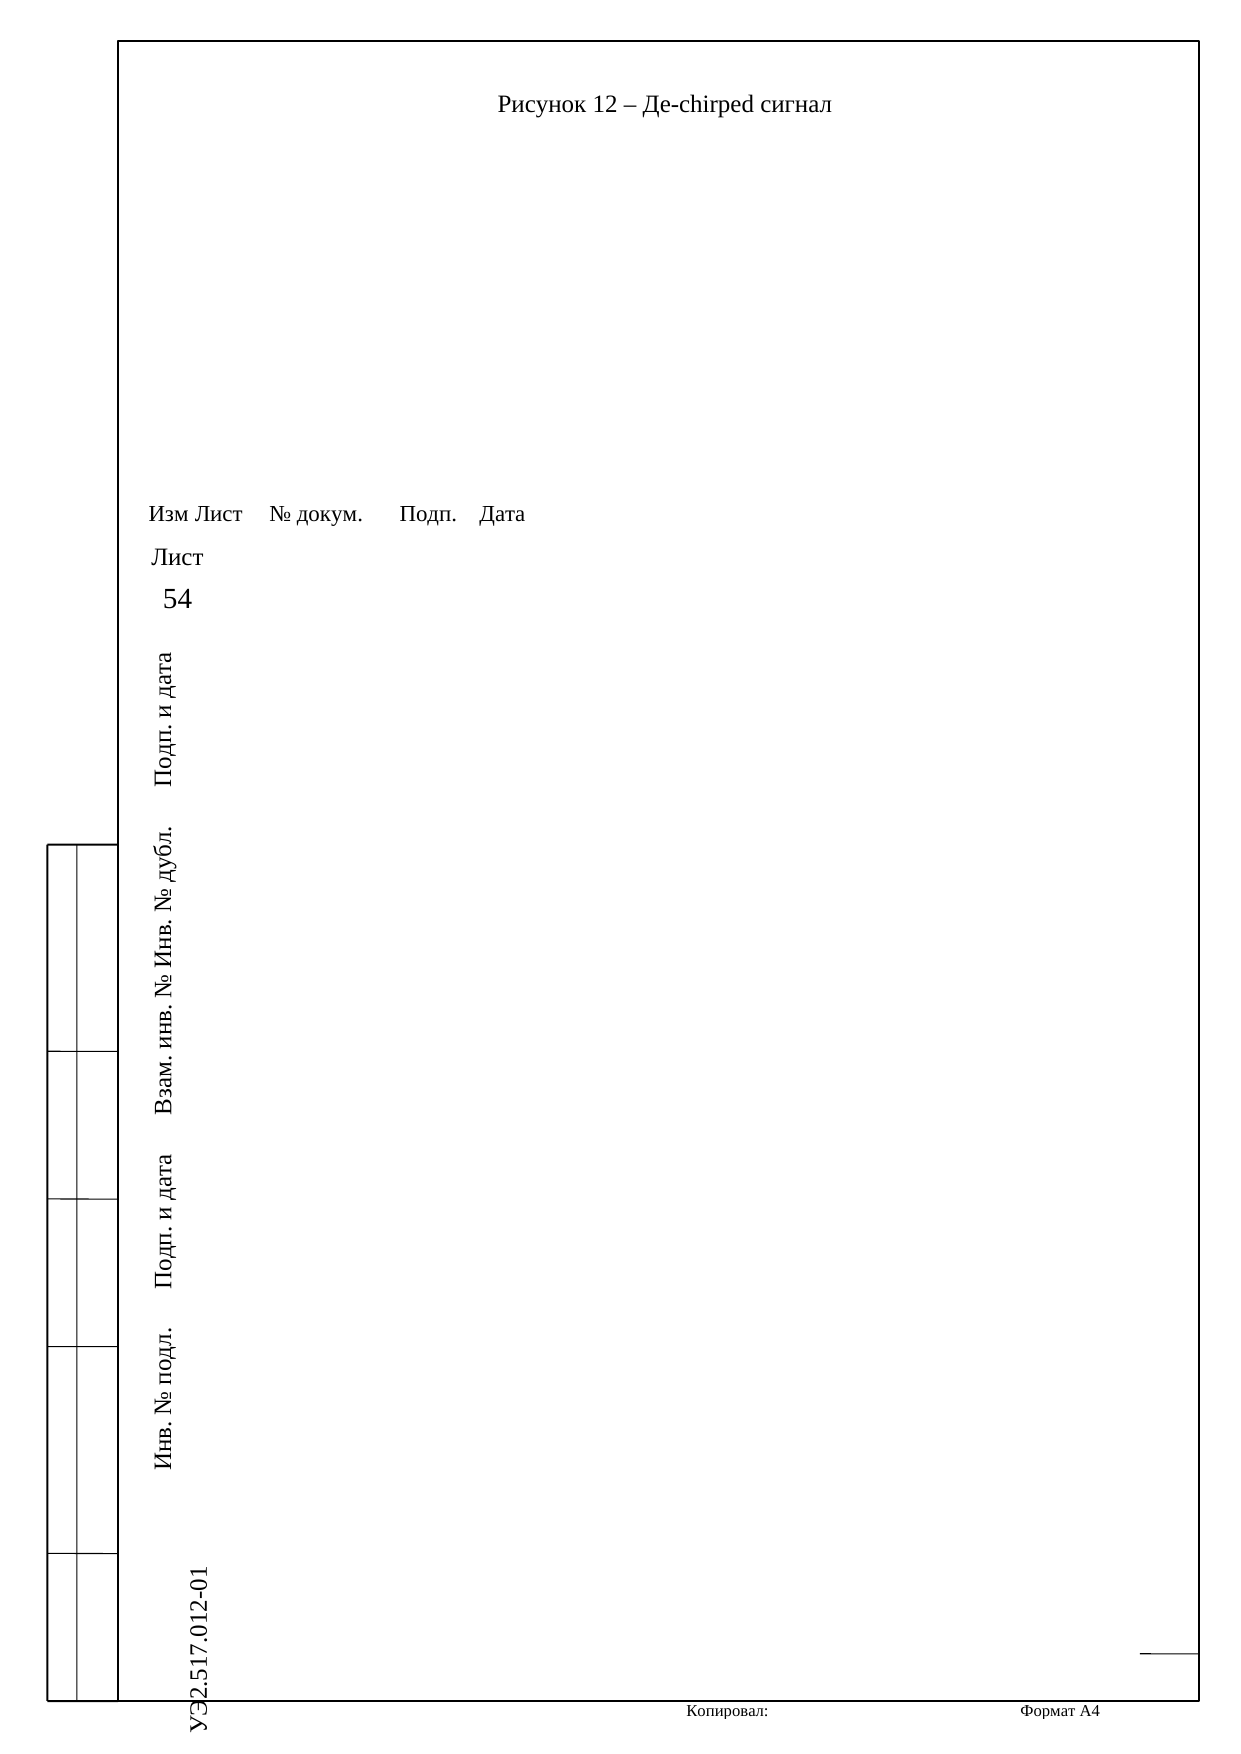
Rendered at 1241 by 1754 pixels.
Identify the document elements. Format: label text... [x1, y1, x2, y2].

text Рисунок 12 – Де-chirped сигнал [148, 89, 1181, 117]
